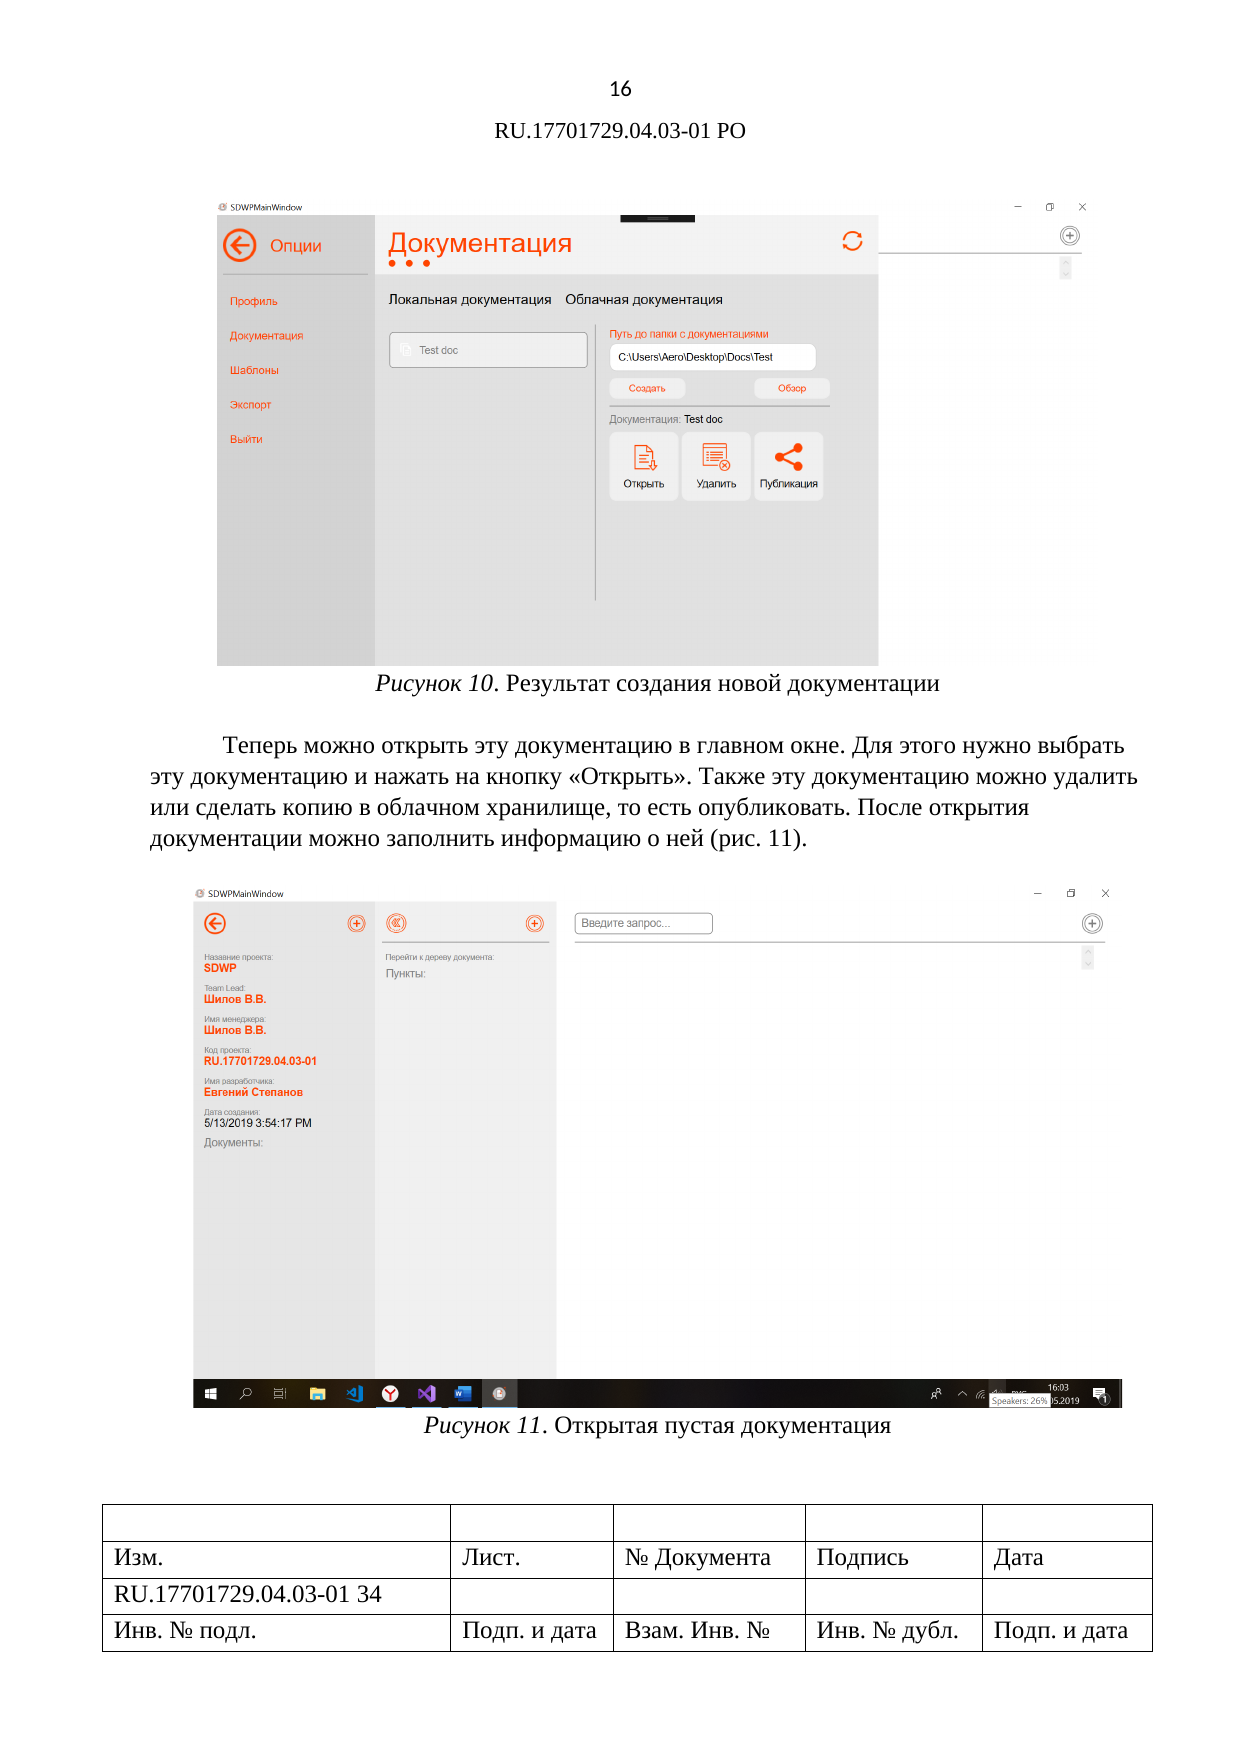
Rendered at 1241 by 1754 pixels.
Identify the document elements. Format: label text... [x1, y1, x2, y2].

list Теперь можно открыть эту документацию в главном окне. Для этого нужно выбрать эту документацию и нажать на кнопку «Открыть». Также эту документацию можно удалить или сделать копию в облачном хранилище, то есть опубликовать. После открытия документации можно заполнить информацию о ней (рис. 11). [150, 730, 1165, 852]
list Рисунок 10. Результат создания новой документации [150, 668, 1165, 697]
list Рисунок 11. Открытая пустая документация [150, 1410, 1165, 1439]
picture [193, 885, 1123, 1408]
picture [217, 199, 1099, 666]
